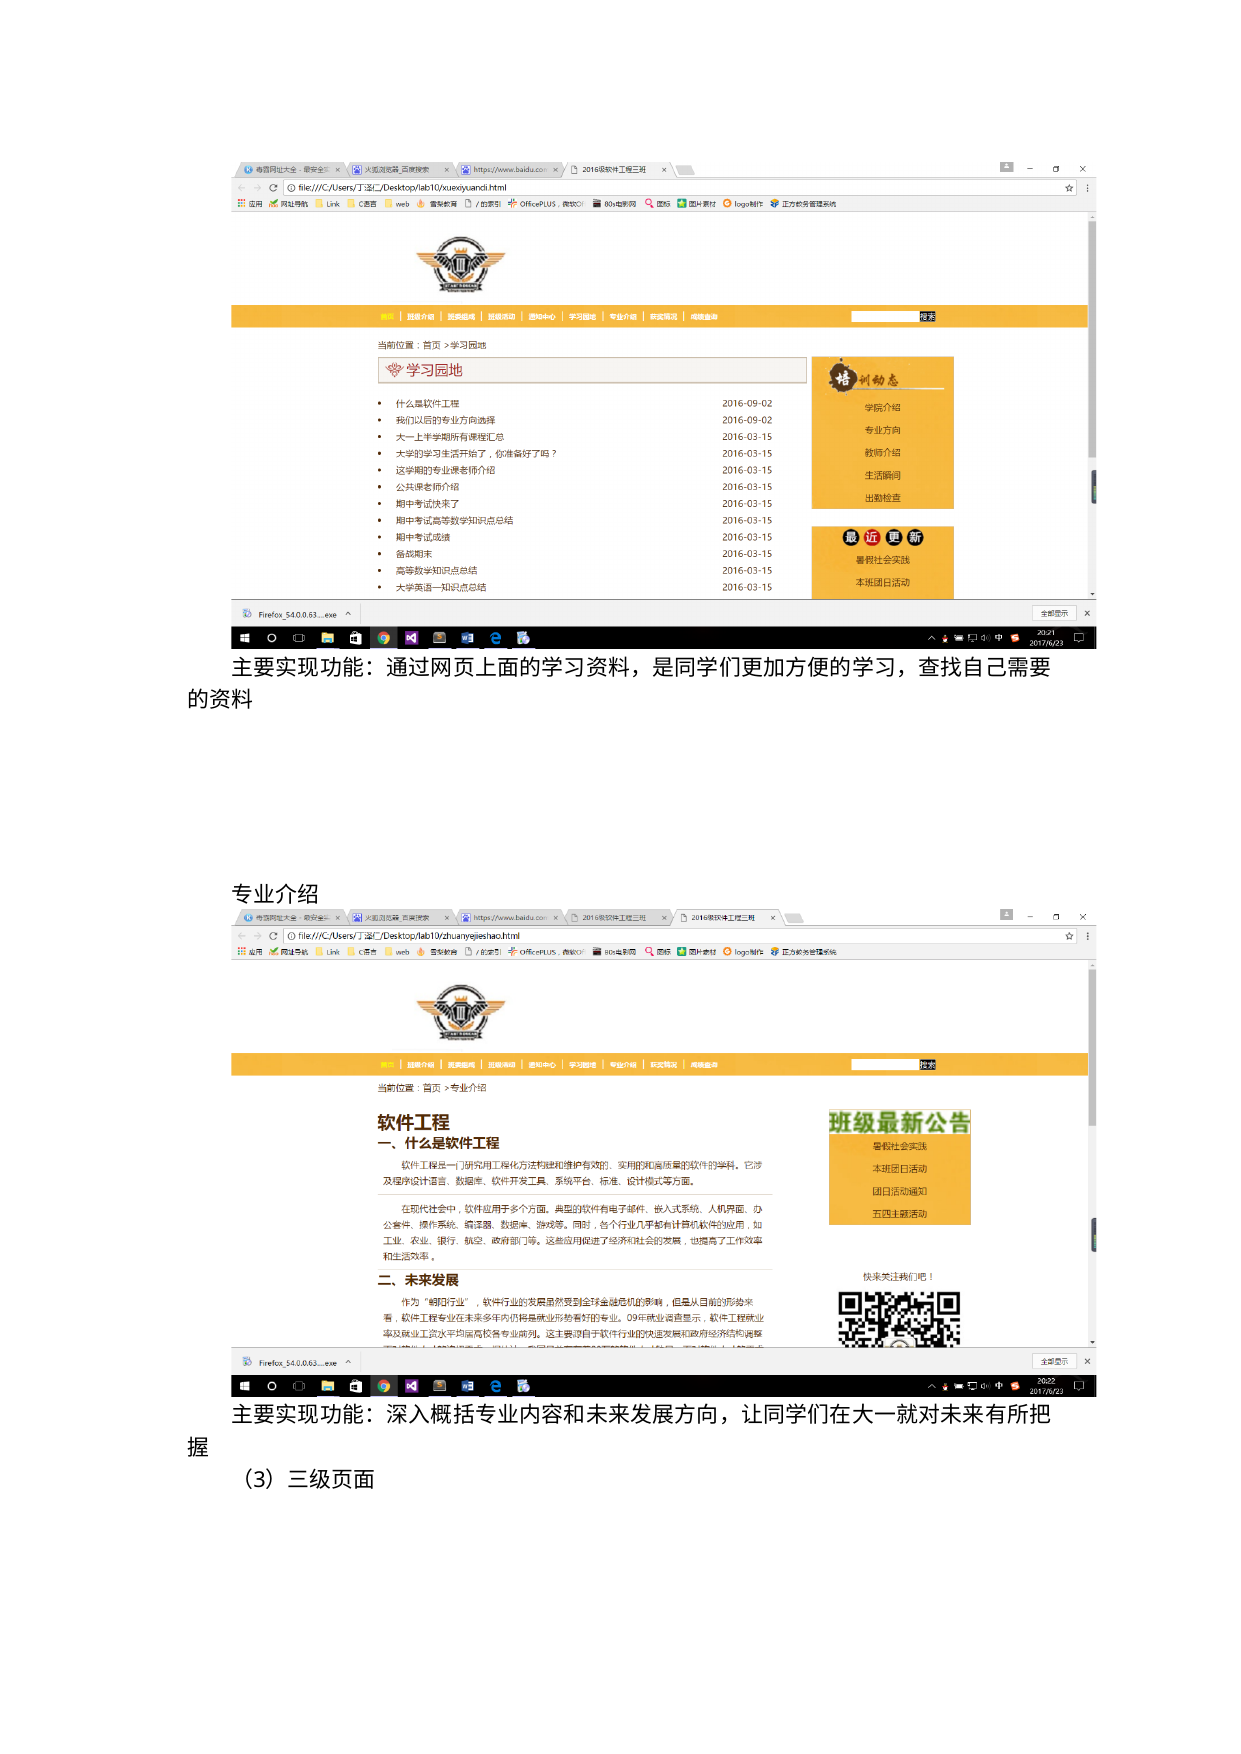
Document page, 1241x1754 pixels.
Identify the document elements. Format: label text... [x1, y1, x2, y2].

picture [231, 162, 1097, 649]
picture [231, 909, 1097, 1397]
text 专业介绍 [187, 877, 1053, 909]
text 主要实现功能：深入概括专业内容和未来发展方向，让同学们在大一就对未来有所把握 [187, 1397, 1053, 1462]
text 主要实现功能：通过网页上面的学习资料，是同学们更加方便的学习，查找自己需要的资料 [187, 649, 1053, 714]
text （3）三级页面 [187, 1462, 1053, 1494]
